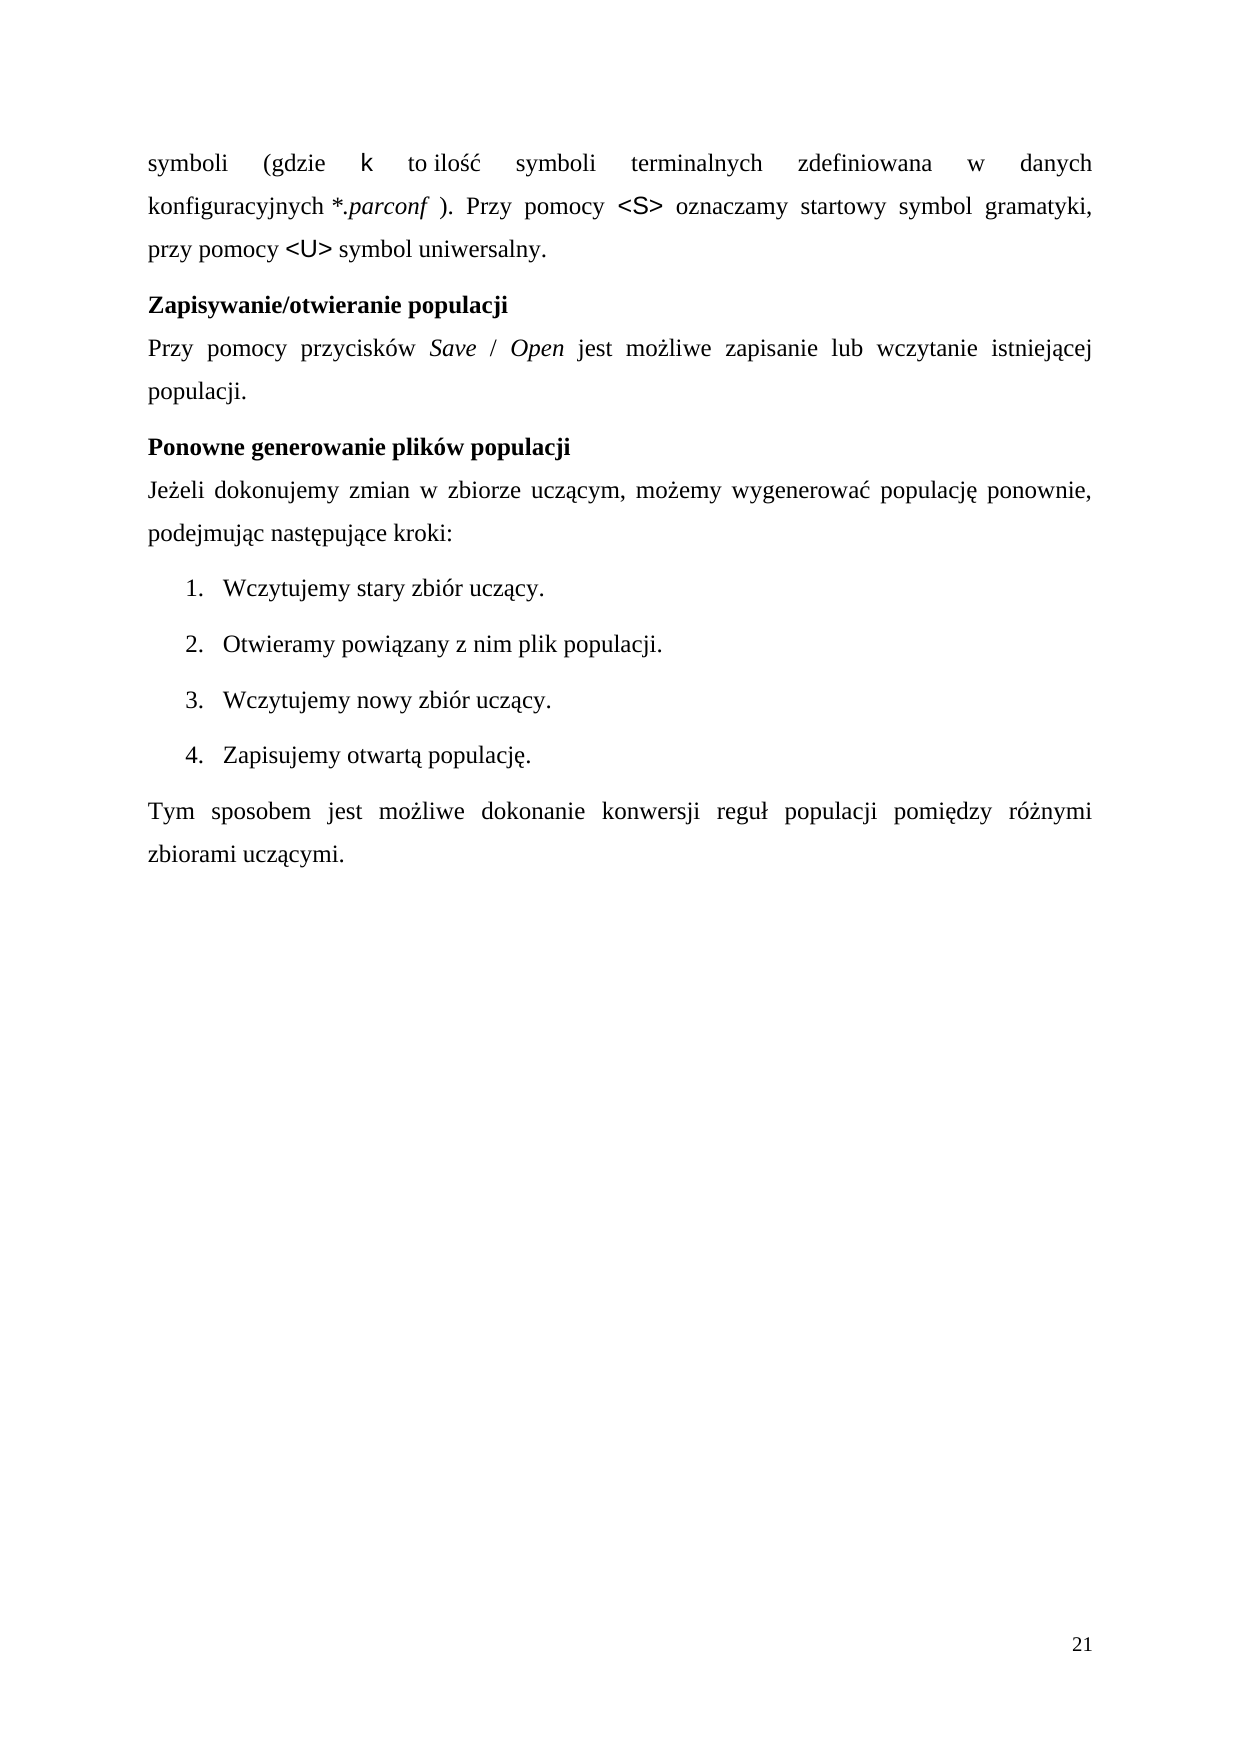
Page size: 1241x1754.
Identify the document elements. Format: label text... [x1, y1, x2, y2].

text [148, 148, 1093, 263]
list Zapisujemy otwartą populację. [185, 740, 1093, 769]
list Wczytujemy stary zbiór uczący. [185, 573, 1093, 602]
text Tym sposobem jest możliwe dokonanie konwersji reguł populacji pomiędzy różnymi zbiorami uczącymi. [148, 796, 1093, 868]
list Otwieramy powiązany z nim plik populacji. [185, 629, 1093, 658]
text Ponowne generowanie plików populacji [148, 432, 1093, 460]
list Wczytujemy nowy zbiór uczący. [185, 685, 1093, 713]
text Przy pomocy przycisków Save / Open jest możliwe zapisanie lub wczytanie istniejącej populacji. [148, 333, 1093, 405]
text Zapisywanie/otwieranie populacji [148, 290, 1093, 318]
text Jeżeli dokonujemy zmian w zbiorze uczącym, możemy wygenerować populację ponownie, podejmując następujące kroki: [148, 475, 1093, 547]
